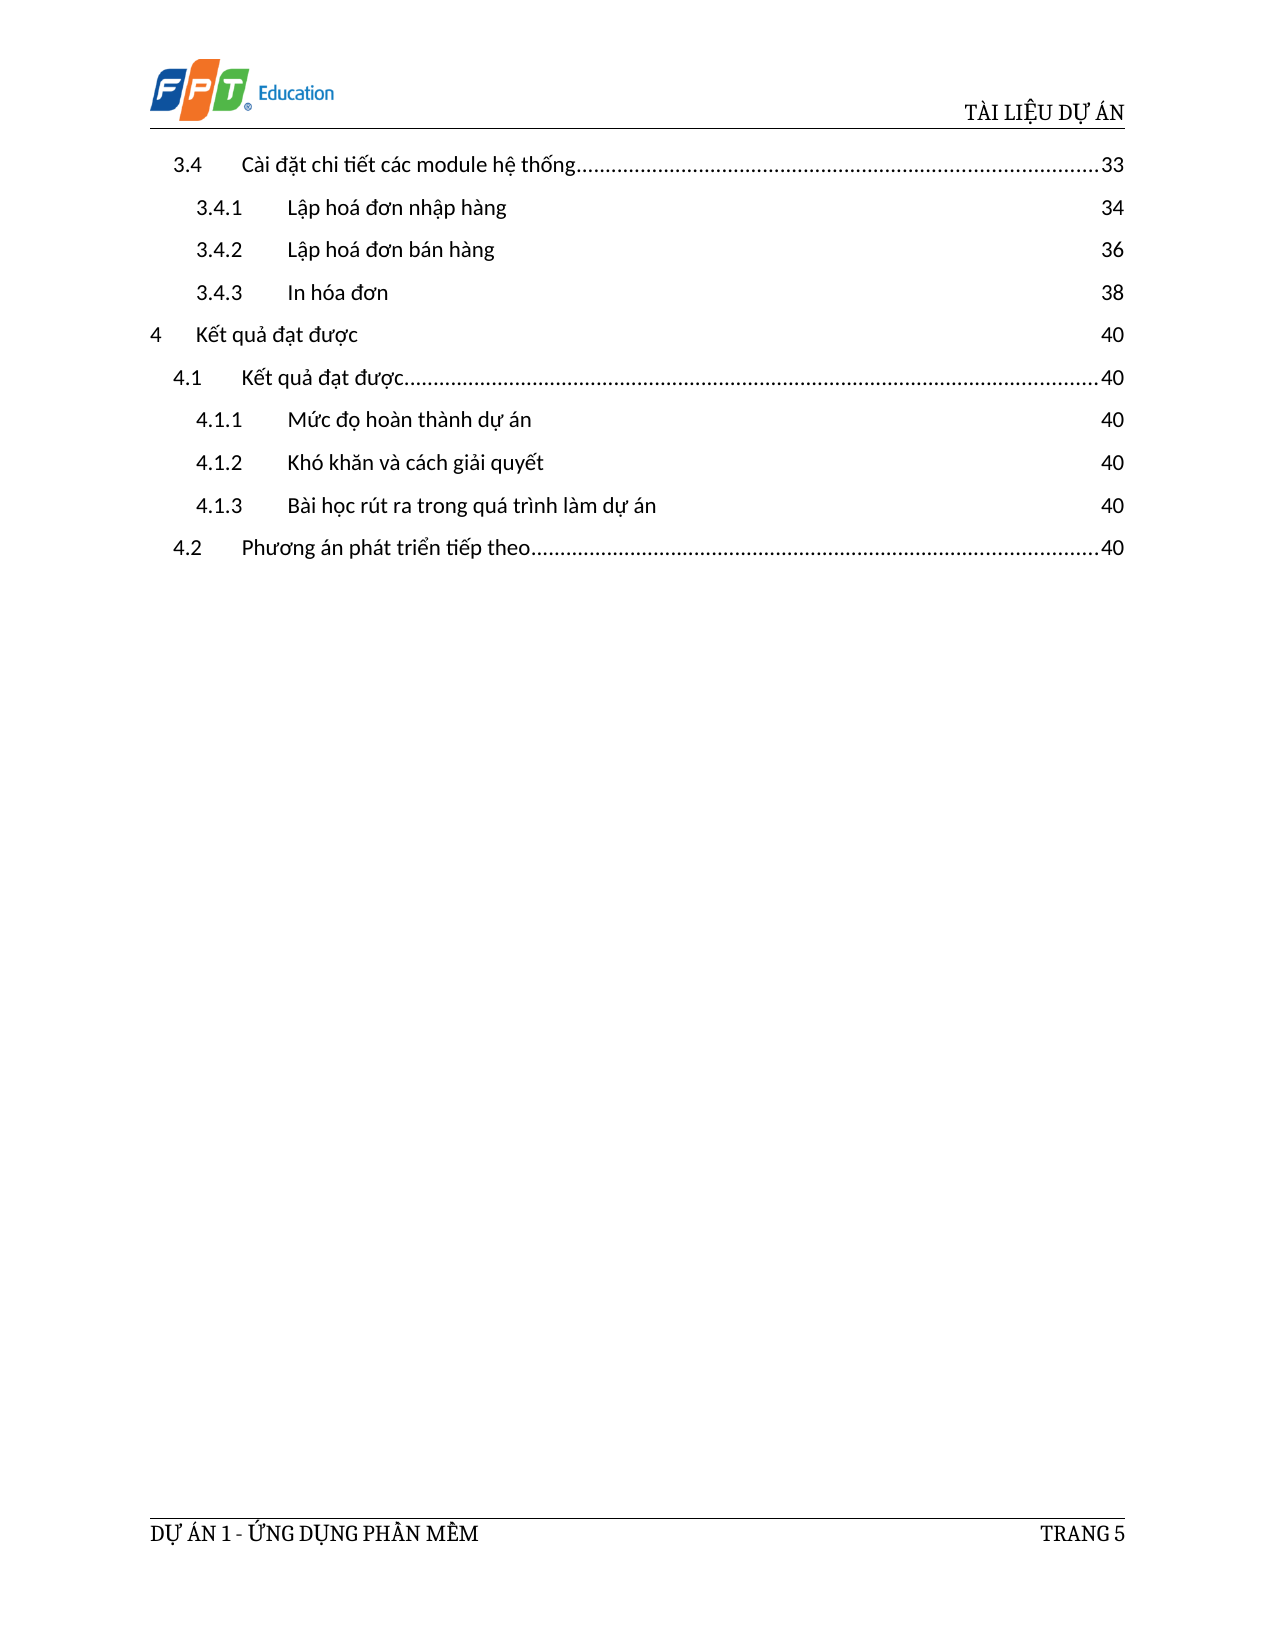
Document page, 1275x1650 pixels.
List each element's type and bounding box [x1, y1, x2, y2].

picture [150, 59, 336, 121]
